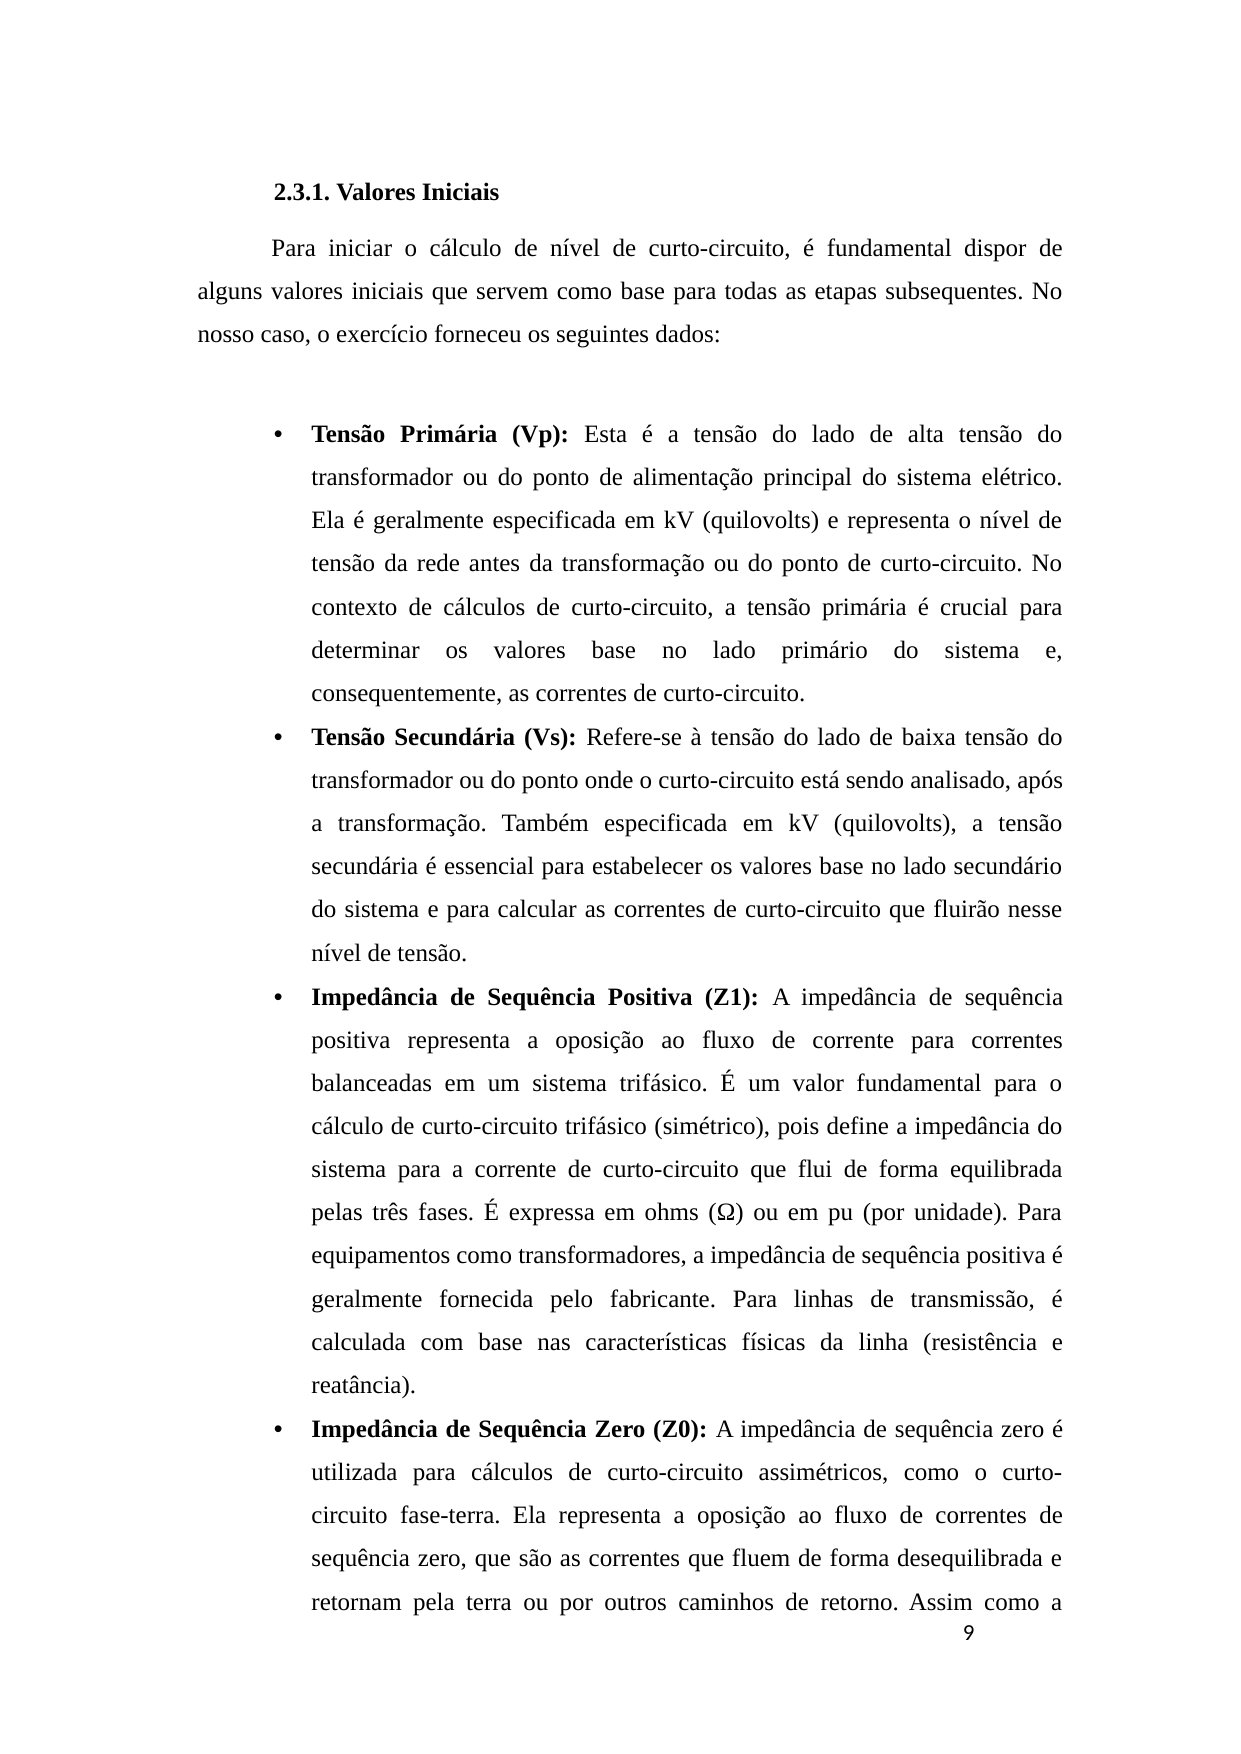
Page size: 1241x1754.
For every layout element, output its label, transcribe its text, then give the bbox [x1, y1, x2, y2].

subtitle 2.3.1. Valores Iniciais [274, 177, 1063, 206]
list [274, 1414, 1063, 1615]
list Tensão Primária (Vp): Esta é a tensão do lado de alta tensão do transformador ou do ponto de alimentação principal do sistema elétrico. Ela é geralmente especificada em kV (quilovolts) e representa o nível de tensão da rede antes da transformação ou do ponto de curto-circuito. No contexto de cálculos de curto-circuito, a tensão primária é crucial para determinar os valores base no lado primário do sistema e, consequentemente, as correntes de curto-circuito. [274, 419, 1063, 707]
list Tensão Secundária (Vs): Refere-se à tensão do lado de baixa tensão do transformador ou do ponto onde o curto-circuito está sendo analisado, após a transformação. Também especificada em kV (quilovolts), a tensão secundária é essencial para estabelecer os valores base no lado secundário do sistema e para calcular as correntes de curto-circuito que fluirão nesse nível de tensão. [274, 722, 1063, 966]
list Impedância de Sequência Positiva (Z1): A impedância de sequência positiva representa a oposição ao fluxo de corrente para correntes balanceadas em um sistema trifásico. É um valor fundamental para o cálculo de curto-circuito trifásico (simétrico), pois define a impedância do sistema para a corrente de curto-circuito que flui de forma equilibrada pelas três fases. É expressa em ohms (Ω) ou em pu (por unidade). Para equipamentos como transformadores, a impedância de sequência positiva é geralmente fornecida pelo fabricante. Para linhas de transmissão, é calculada com base nas características físicas da linha (resistência e reatância). [274, 982, 1063, 1399]
text Para iniciar o cálculo de nível de curto-circuito, é fundamental dispor de alguns valores iniciais que servem como base para todas as etapas subsequentes. No nosso caso, o exercício forneceu os seguintes dados: [197, 233, 1063, 348]
